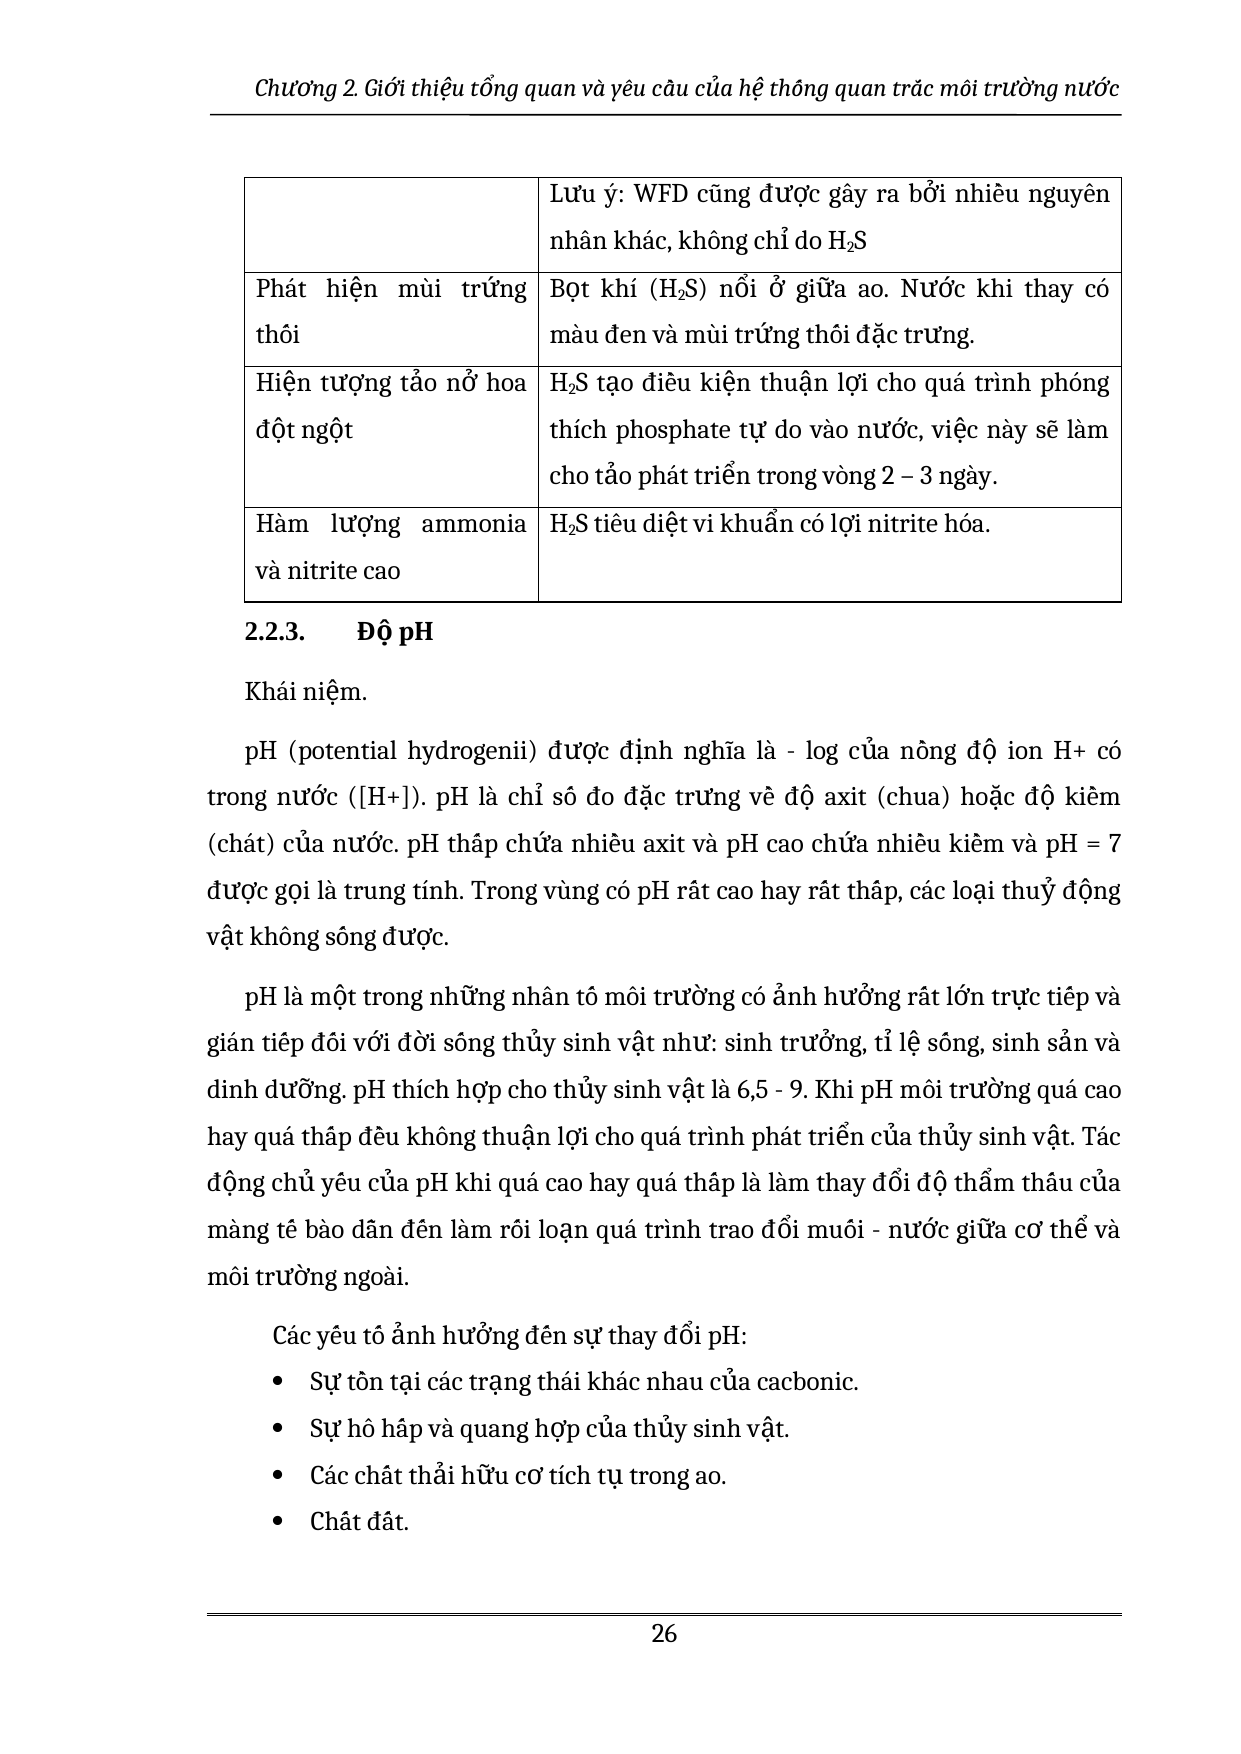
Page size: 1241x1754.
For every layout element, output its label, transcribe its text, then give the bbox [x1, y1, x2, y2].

table_cell Hiện tượng tảo nở hoa đột ngột [245, 367, 538, 507]
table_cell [539, 178, 1121, 272]
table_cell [245, 178, 538, 272]
list Chất đất. [273, 1506, 1122, 1537]
text pH là một trong những nhân tố môi trường có ảnh hưởng rất lớn trực tiếp và gián tiếp đối với đời sống thủy sinh vật như: sinh trưởng, tỉ lệ sống, sinh sản và dinh dưỡng. pH thích hợp cho thủy sinh vật là 6,5 - 9. Khi pH môi trường quá cao hay quá thấp đều không thuận lợi cho quá trình phát triển của thủy sinh vật. Tác động chủ yếu của pH khi quá cao hay quá thấp là làm thay đổi độ thẩm thấu của màng tế bào dẫn đến làm rối loạn quá trình trao đổi muối - nước giữa cơ thể và môi trường ngoài. [207, 981, 1122, 1292]
text Các yếu tố ảnh hưởng đến sự thay đổi pH: [207, 1320, 1122, 1351]
table_cell Hàm lượng ammonia và nitrite cao [245, 508, 538, 601]
list Sự tồn tại các trạng thái khác nhau của cacbonic. [273, 1366, 1122, 1397]
table_cell Phát hiện mùi trứng thối [245, 273, 538, 366]
list Các chất thải hữu cơ tích tụ trong ao. [273, 1460, 1122, 1491]
text pH (potential hydrogenii) được định nghĩa là - log của nồng độ ion H+ có trong nước ([H+]). pH là chỉ số đo đặc trưng về độ axit (chua) hoặc độ kiềm (chát) của nước. pH thấp chứa nhiều axit và pH cao chứa nhiều kiềm và pH = 7 được gọi là trung tính. Trong vùng có pH rất cao hay rất thấp, các loại thuỷ động vật không sống được. [207, 735, 1122, 952]
table_cell H2S tiêu diệt vi khuẩn có lợi nitrite hóa. [539, 508, 1121, 601]
text Khái niệm. [207, 676, 1122, 707]
subtitle Độ pH [244, 615, 1122, 647]
table_cell Bọt khí (H2S) nổi ở giữa ao. Nước khi thay có màu đen và mùi trứng thối đặc trưng. [539, 273, 1121, 366]
list Sự hô hấp và quang hợp của thủy sinh vật. [273, 1413, 1122, 1444]
table_cell H2S tạo điều kiện thuận lợi cho quá trình phóng thích phosphate tự do vào nước, việc này sẽ làm cho tảo phát triển trong vòng 2 – 3 ngày. [539, 367, 1121, 507]
